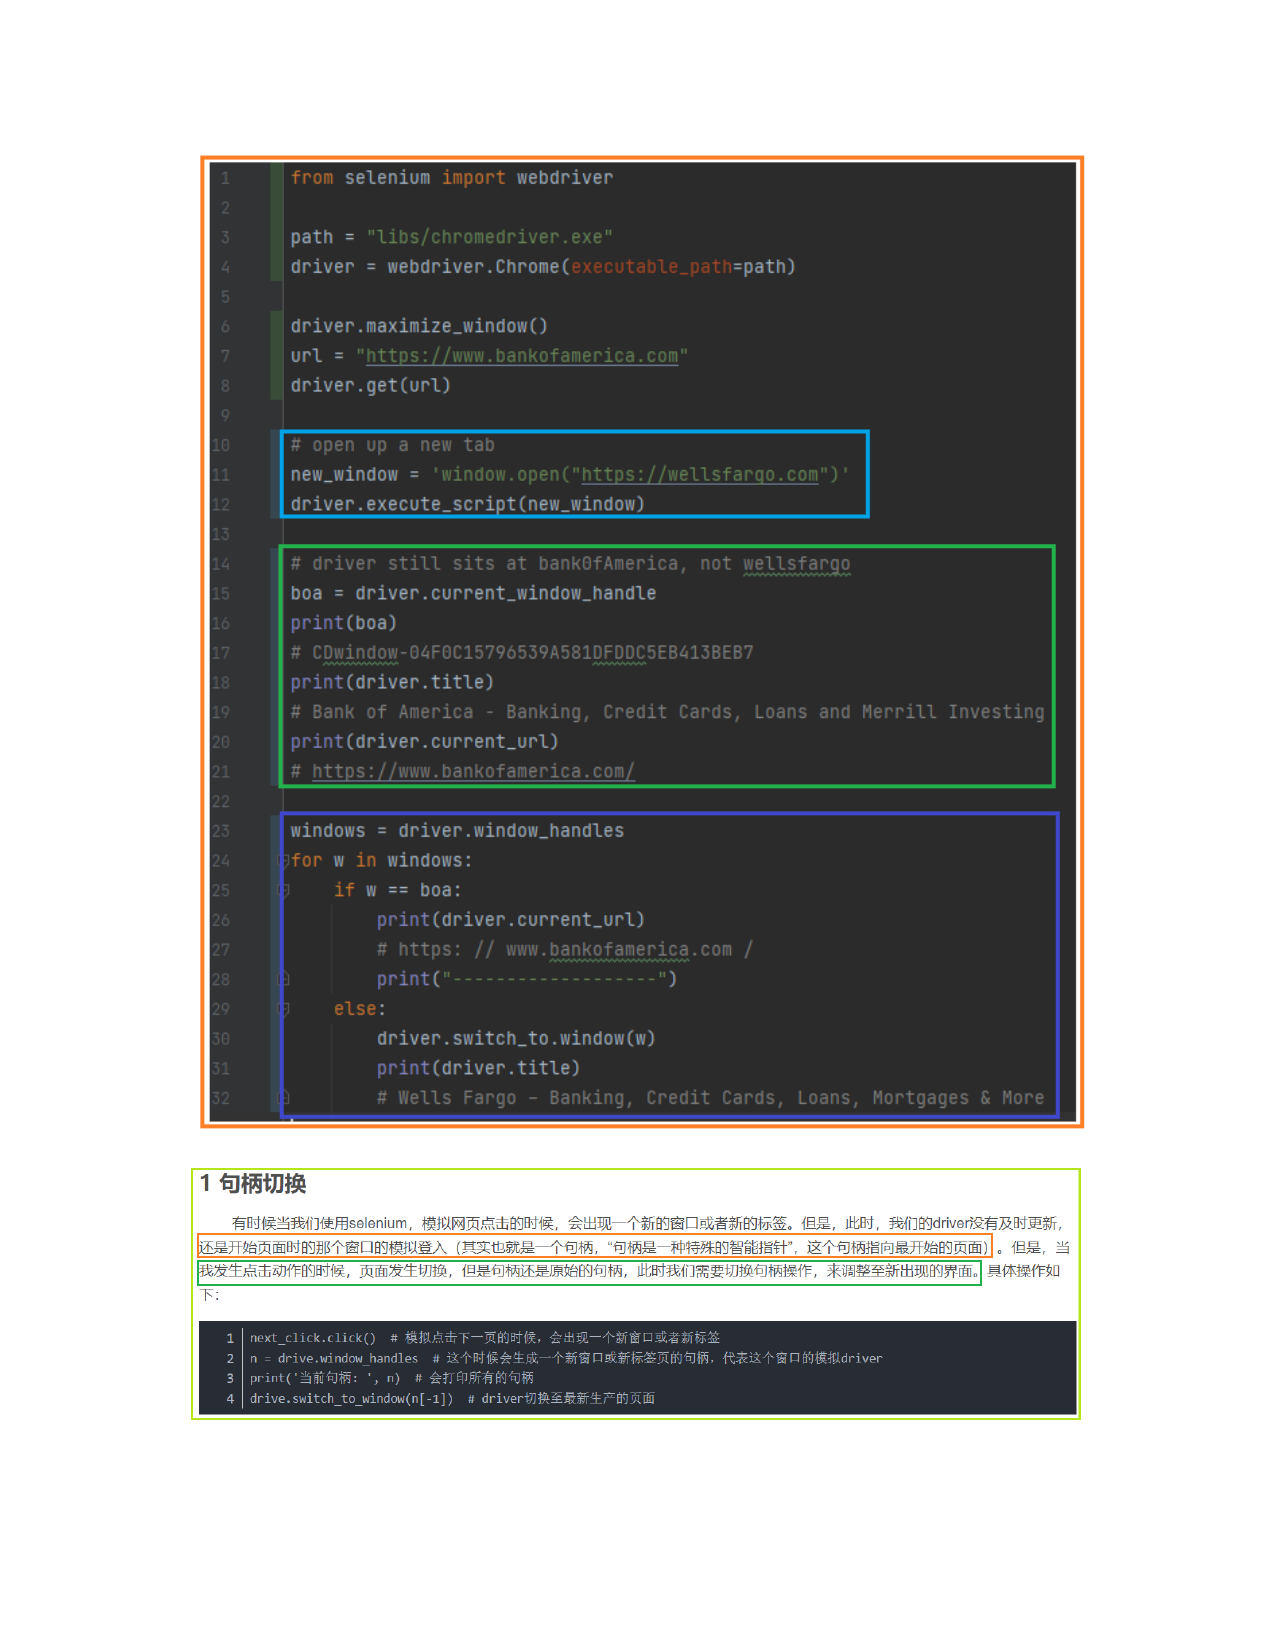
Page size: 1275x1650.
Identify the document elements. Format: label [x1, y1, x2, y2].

picture [187, 150, 1087, 1142]
picture [187, 1160, 1087, 1425]
